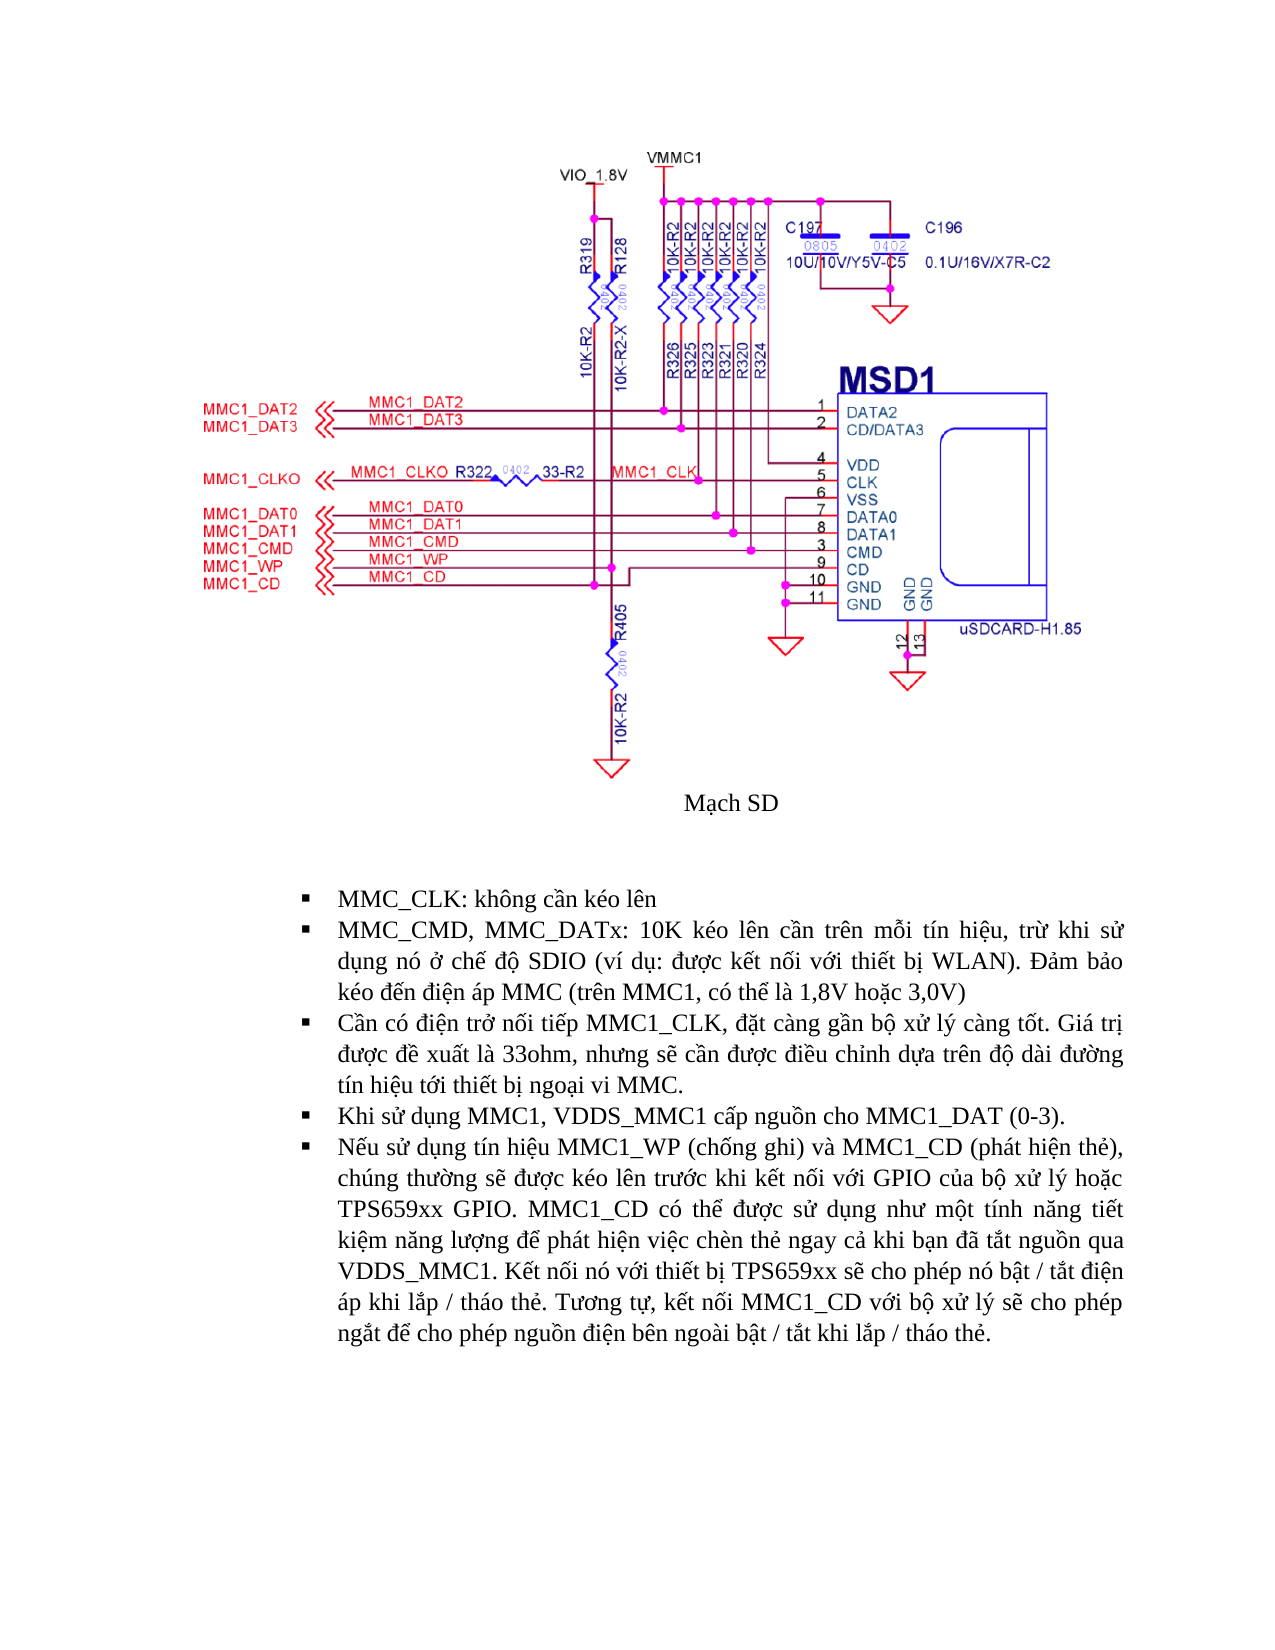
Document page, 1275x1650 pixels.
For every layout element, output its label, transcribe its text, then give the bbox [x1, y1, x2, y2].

list Cần có điện trở nối tiếp MMC1_CLK, đặt càng gần bộ xử lý càng tốt. Giá trị được đề xuất là 33ohm, nhưng sẽ cần được điều chỉnh dựa trên độ dài đường tín hiệu tới thiết bị ngoại vi MMC. [300, 1008, 1125, 1099]
list Mạch SD [337, 787, 1125, 817]
list MMC_CMD, MMC_DATx: 10K kéo lên cần trên mỗi tín hiệu, trừ khi sử dụng nó ở chế độ SDIO (ví dụ: được kết nối với thiết bị WLAN). Đảm bảo kéo đến điện áp MMC (trên MMC1, có thể là 1,8V hoặc 3,0V)  [300, 915, 1125, 1006]
picture [150, 150, 1125, 787]
list MMC_CLK: không cần kéo lên [300, 884, 1125, 913]
list Nếu sử dụng tín hiệu MMC1_WP (chống ghi) và MMC1_CD (phát hiện thẻ), chúng thường sẽ được kéo lên trước khi kết nối với GPIO của bộ xử lý hoặc TPS659xx GPIO. MMC1_CD có thể được sử dụng như một tính năng tiết kiệm năng lượng để phát hiện việc chèn thẻ ngay cả khi bạn đã tắt nguồn qua VDDS_MMC1. Kết nối nó với thiết bị TPS659xx sẽ cho phép nó bật / tắt điện áp khi lắp / tháo thẻ. Tương tự, kết nối MMC1_CD với bộ xử lý sẽ cho phép ngắt để cho phép nguồn điện bên ngoài bật / tắt khi lắp / tháo thẻ. [300, 1132, 1125, 1347]
list Khi sử dụng MMC1, VDDS_MMC1 cấp nguồn cho MMC1_DAT (0-3). [300, 1101, 1125, 1130]
